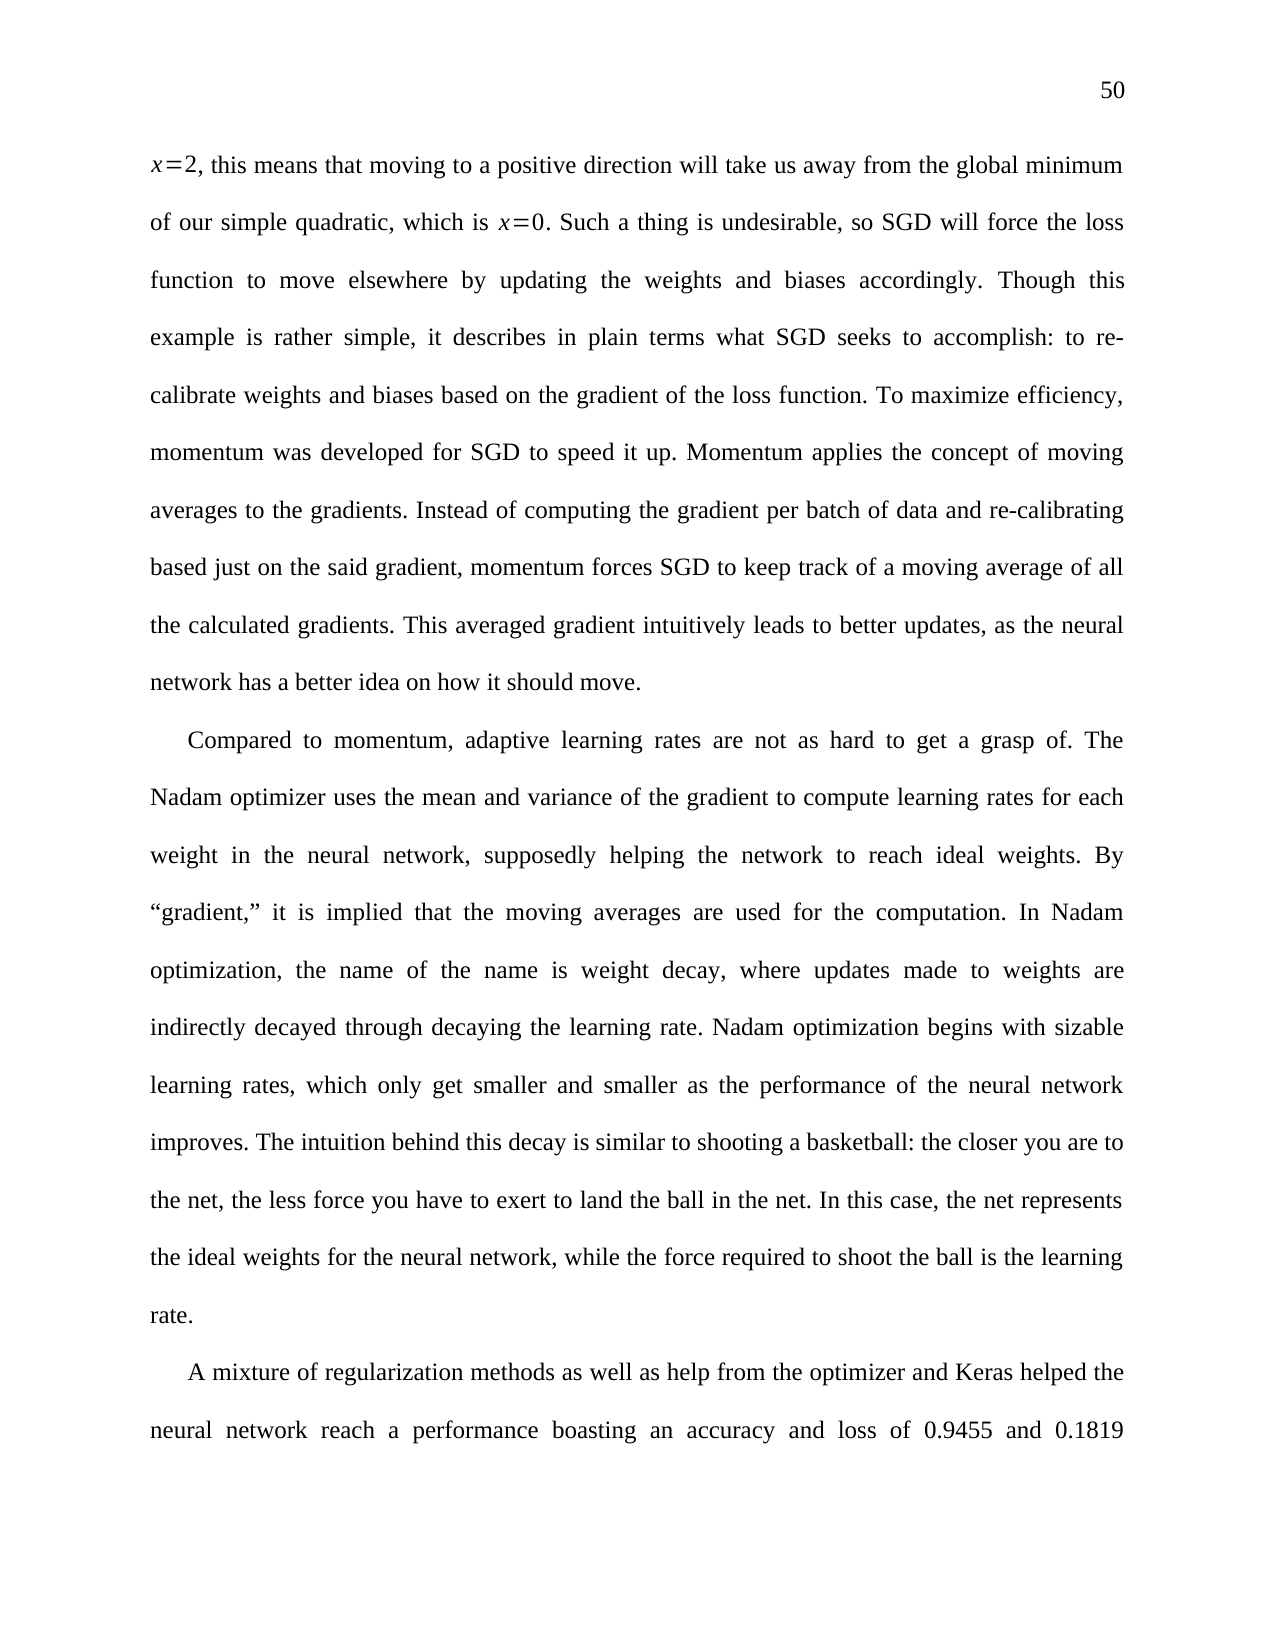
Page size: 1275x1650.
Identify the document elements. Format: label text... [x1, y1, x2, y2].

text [150, 150, 1125, 696]
text Compared to momentum, adaptive learning rates are not as hard to get a grasp of. The Nadam optimizer uses the mean and variance of the gradient to compute learning rates for each weight in the neural network, supposedly helping the network to reach ideal weights. By “gradient,” it is implied that the moving averages are used for the computation. In Nadam optimization, the name of the name is weight decay, where updates made to weights are indirectly decayed through decaying the learning rate. Nadam optimization begins with sizable learning rates, which only get smaller and smaller as the performance of the neural network improves. The intuition behind this decay is similar to shooting a basketball: the closer you are to the net, the less force you have to exert to land the ball in the net. In this case, the net represents the ideal weights for the neural network, while the force required to shoot the ball is the learning rate. [150, 725, 1125, 1329]
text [150, 1357, 1125, 1444]
